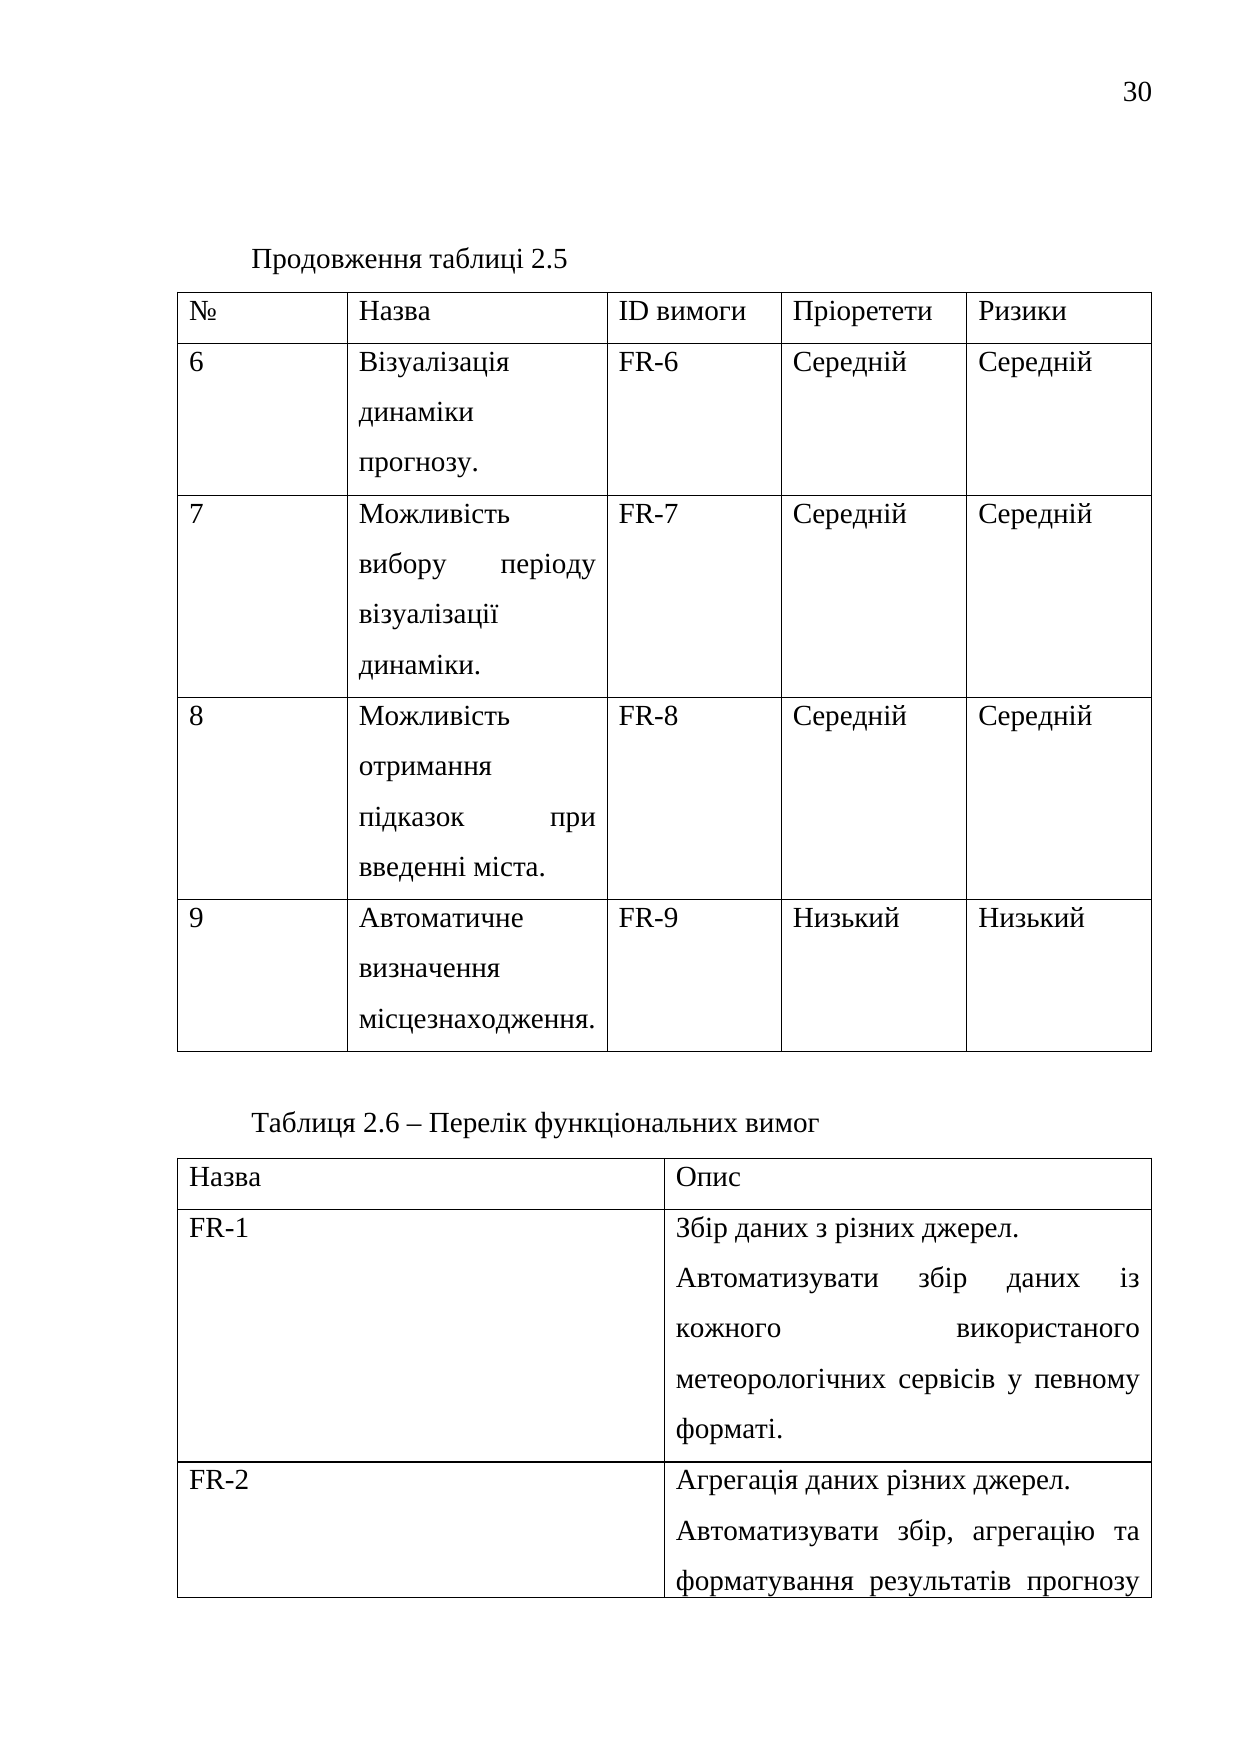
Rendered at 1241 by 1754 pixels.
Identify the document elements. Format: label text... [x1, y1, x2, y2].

table_cell FR-1 [178, 1210, 664, 1461]
table_cell Середній [967, 344, 1151, 495]
table_cell Низький [967, 900, 1151, 1051]
table_cell 6 [178, 344, 347, 495]
table_cell FR-2 [178, 1463, 664, 1597]
table_header Назва [178, 1159, 664, 1209]
table_cell FR-8 [608, 698, 781, 899]
table_cell FR-9 [608, 900, 781, 1051]
table_cell Середній [782, 344, 966, 495]
table_cell Низький [782, 900, 966, 1051]
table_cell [665, 1463, 1151, 1597]
table_header Ризики [967, 293, 1151, 343]
table_header ID вимоги [608, 293, 781, 343]
table_cell Збір даних з різних джерел. Автоматизувати збір даних із кожного використаного метеорологічних сервісів у певному форматі. [665, 1210, 1151, 1461]
table_cell Можливість вибору періоду візуалізації динаміки. [348, 496, 607, 697]
table_header № [178, 293, 347, 343]
text Продовження таблиці 2.5 [177, 241, 1152, 275]
table_header Назва [348, 293, 607, 343]
table_cell 8 [178, 698, 347, 899]
table_cell FR-6 [608, 344, 781, 495]
table_cell Можливість отримання підказок при введенні міста. [348, 698, 607, 899]
table_header Пріоретети [782, 293, 966, 343]
table_cell Середній [967, 698, 1151, 899]
text Таблиця 2.6 – Перелік функціональних вимог [177, 1105, 1152, 1138]
table_cell Автоматичне визначення місцезнаходження. [348, 900, 607, 1051]
table_cell Середній [967, 496, 1151, 697]
table_cell Середній [782, 698, 966, 899]
table_cell FR-7 [608, 496, 781, 697]
table_cell Середній [782, 496, 966, 697]
table_header Опис [665, 1159, 1151, 1209]
table_cell Візуалізація динаміки прогнозу. [348, 344, 607, 495]
table_cell 9 [178, 900, 347, 1051]
table_cell 7 [178, 496, 347, 697]
